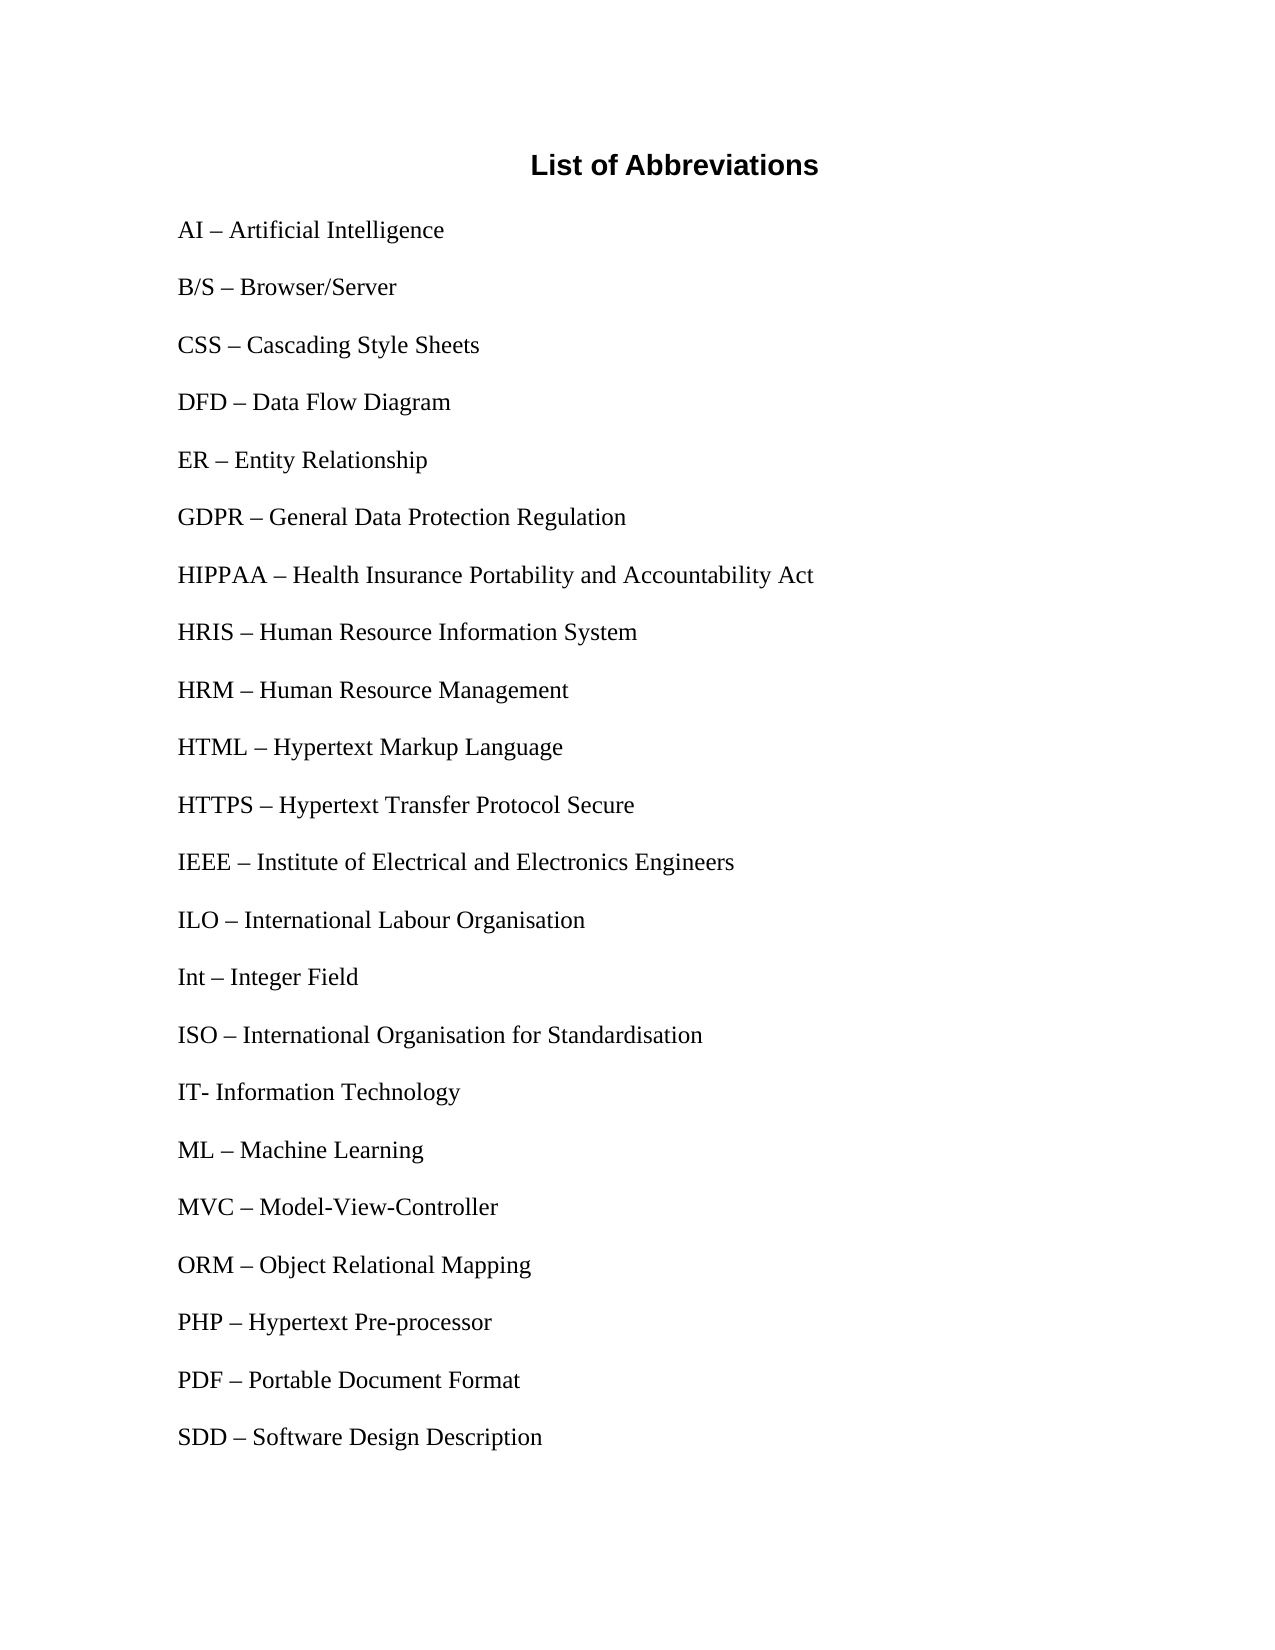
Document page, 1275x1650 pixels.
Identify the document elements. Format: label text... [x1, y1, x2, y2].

text ML – Machine Learning [177, 1135, 1127, 1163]
text B/S – Browser/Server [177, 272, 1127, 301]
text ORM – Object Relational Mapping [177, 1250, 1127, 1278]
text IEEE – Institute of Electrical and Electronics Engineers [177, 847, 1127, 876]
text HRIS – Human Resource Information System [177, 617, 1127, 646]
text CSS – Cascading Style Sheets [177, 330, 1127, 358]
text Int – Integer Field [177, 962, 1127, 991]
text SDD – Software Design Description [177, 1422, 1127, 1451]
text IT- Information Technology [177, 1077, 1127, 1106]
text HTML – Hypertext Markup Language [177, 732, 1127, 761]
text PDF – Portable Document Format [177, 1365, 1127, 1393]
text GDPR – General Data Protection Regulation [177, 502, 1127, 531]
text AI – Artificial Intelligence [177, 215, 1127, 243]
text HRM – Human Resource Management [177, 675, 1127, 703]
text ILO – International Labour Organisation [177, 905, 1127, 933]
text HTTPS – Hypertext Transfer Protocol Secure [177, 790, 1127, 818]
text PHP – Hypertext Pre-processor [177, 1307, 1127, 1336]
subtitle List of Abbreviations [222, 148, 1127, 181]
text ISO – International Organisation for Standardisation [177, 1020, 1127, 1048]
text ER – Entity Relationship [177, 445, 1127, 473]
text HIPPAA – Health Insurance Portability and Accountability Act [177, 560, 1127, 588]
text DFD – Data Flow Diagram [177, 387, 1127, 416]
text MVC – Model-View-Controller [177, 1192, 1127, 1221]
